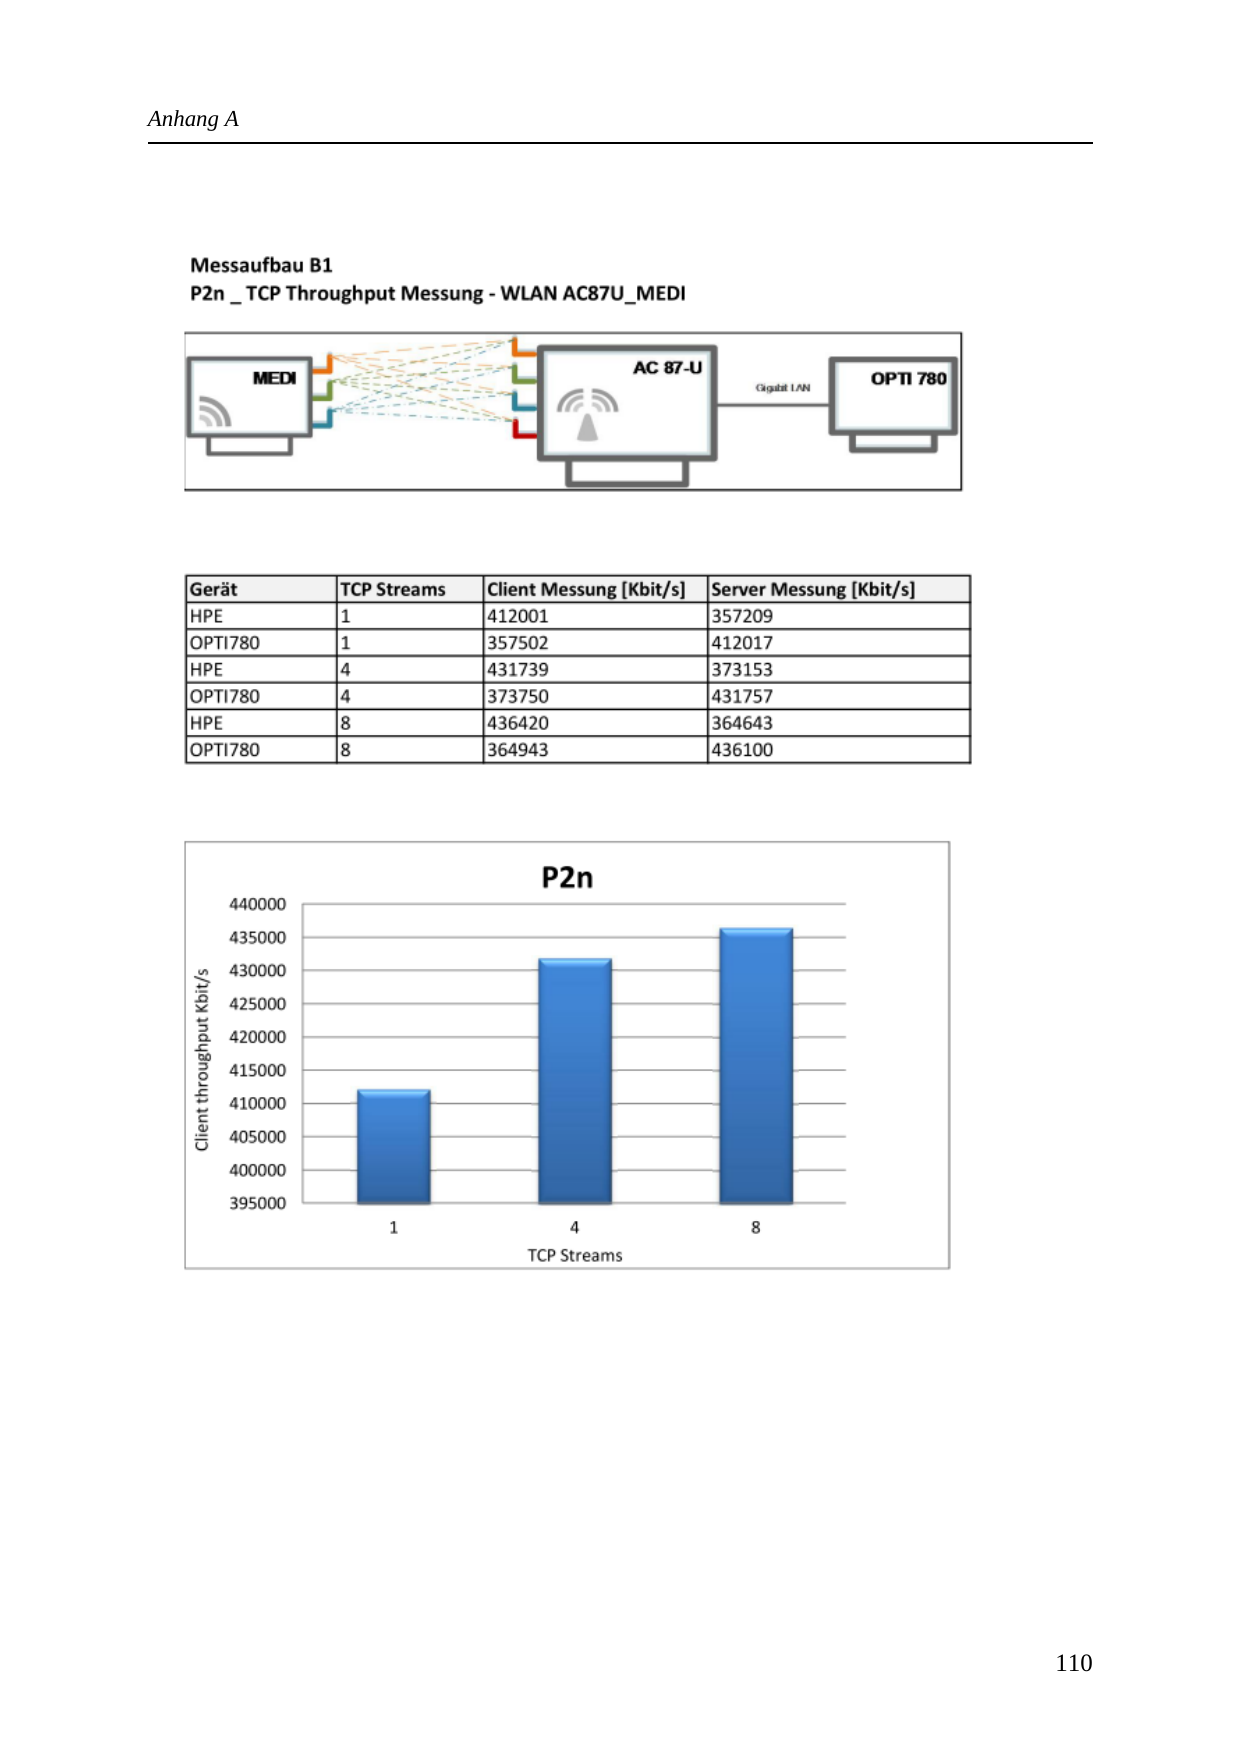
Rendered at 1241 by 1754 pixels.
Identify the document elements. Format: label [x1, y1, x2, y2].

picture [147, 230, 1093, 1291]
